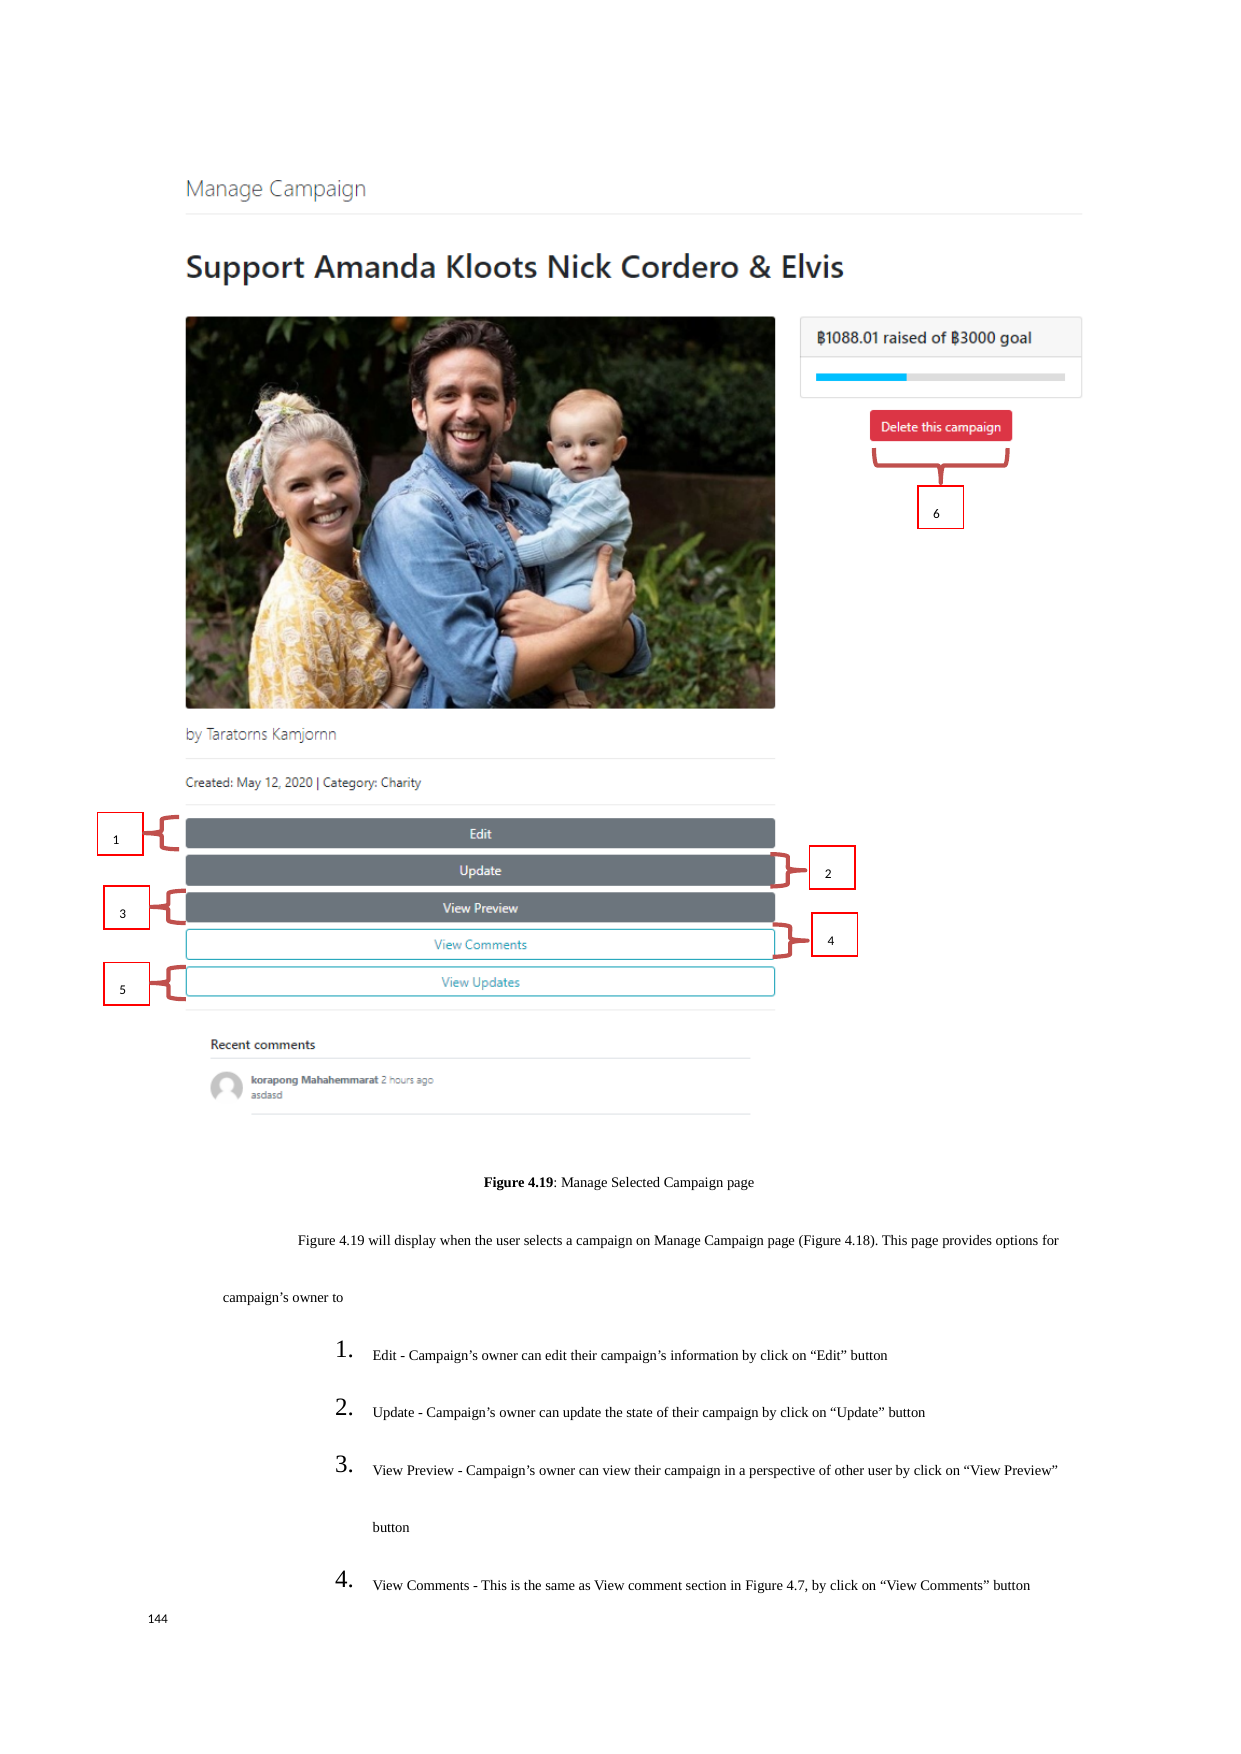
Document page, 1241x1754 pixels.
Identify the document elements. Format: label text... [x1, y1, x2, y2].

list Update - Campaign’s owner can update the state of their campaign by click on “Update” button [335, 1392, 1090, 1421]
list View Preview - Campaign’s owner can view their campaign in a perspective of other user by click on “View Preview” button [335, 1449, 1090, 1536]
text Figure 4.19 will display when the user selects a campaign on Manage Campaign page (Figure 4.18). This page provides options for campaign’s owner to [223, 1219, 1090, 1306]
list View Comments - This is the same as View comment section in Figure 4.7, by click on “View Comments” button [335, 1564, 1090, 1593]
text Figure 4.19: Manage Selected Campaign page [147, 1162, 1090, 1191]
picture [147, 150, 1092, 1134]
list Edit - Campaign’s owner can edit their campaign’s information by click on “Edit” button [335, 1334, 1090, 1363]
